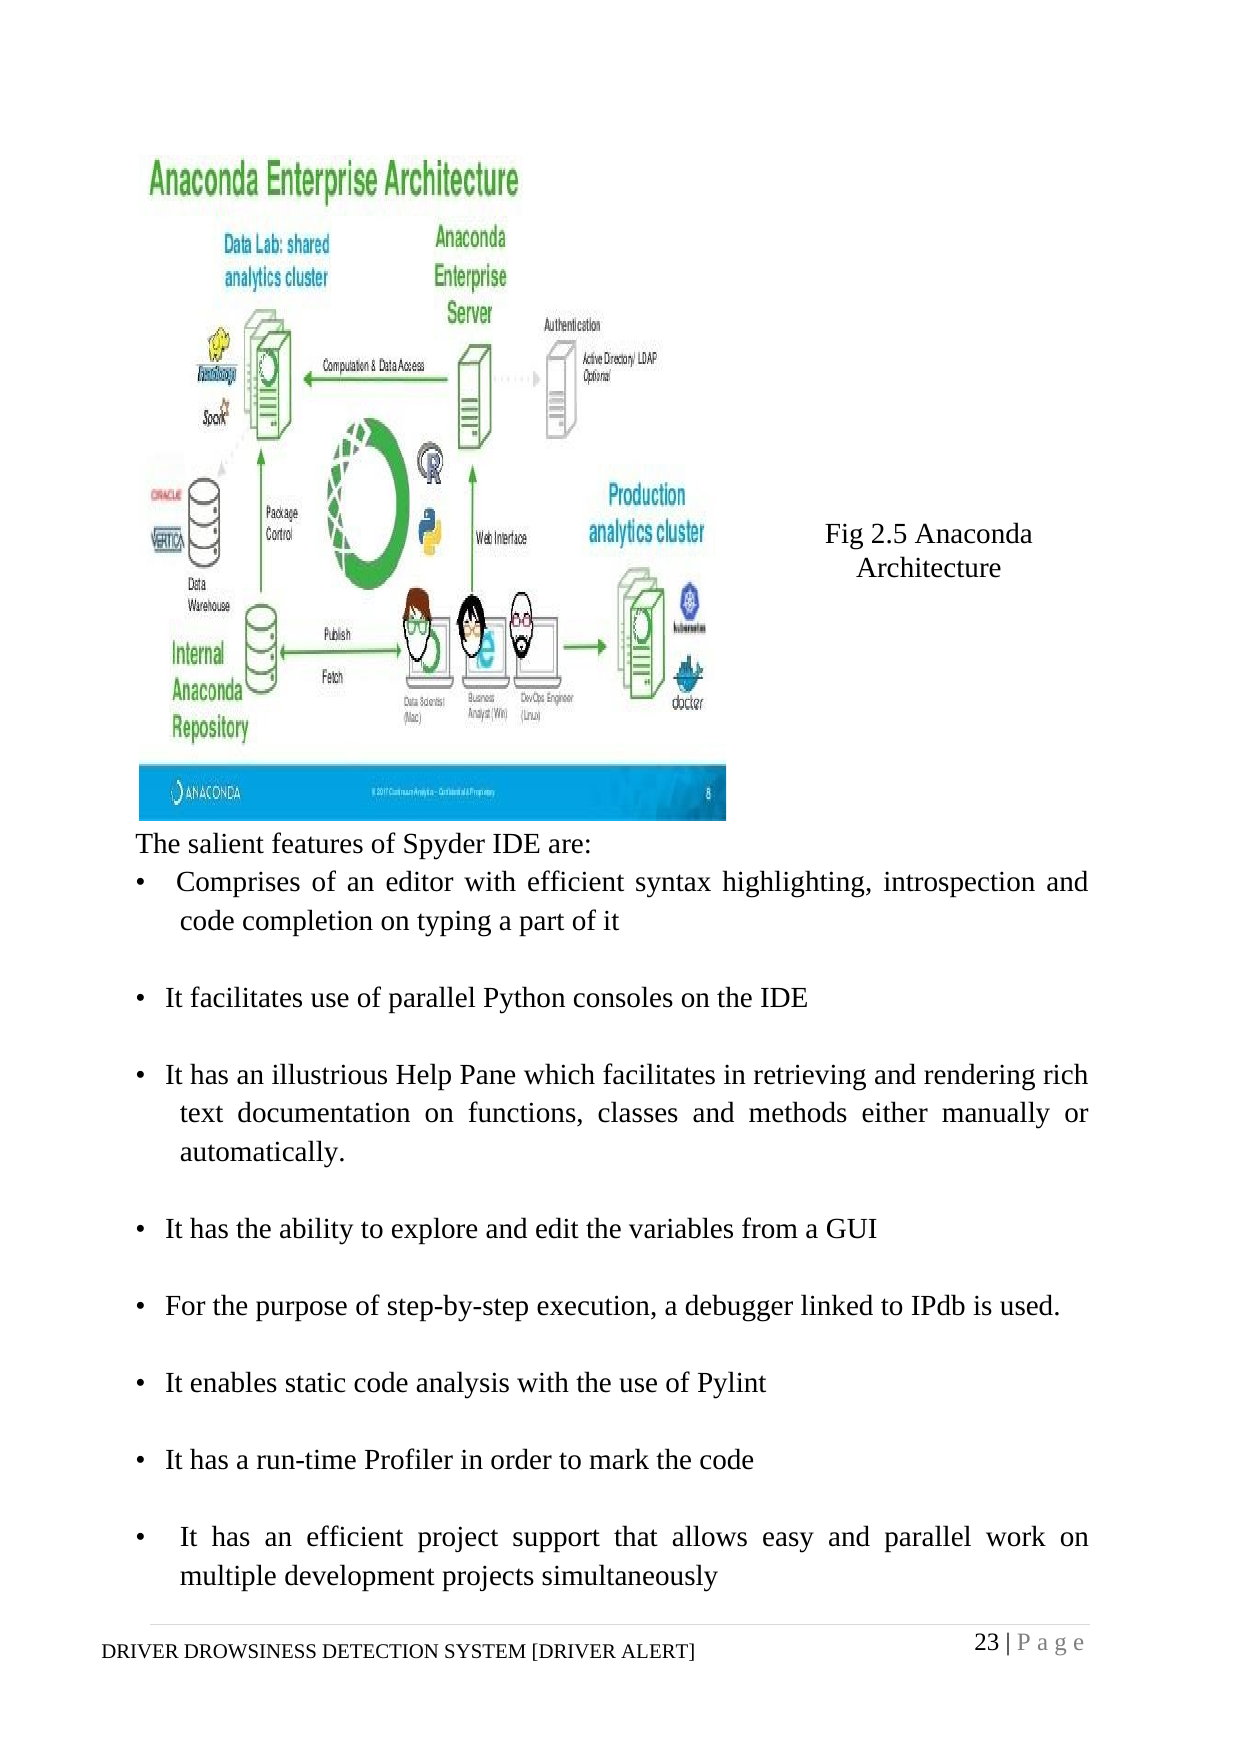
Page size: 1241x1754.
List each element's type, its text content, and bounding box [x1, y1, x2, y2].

text • For the purpose of step-by-step execution, a debugger linked to IPdb is used. [135, 1288, 1090, 1322]
text • It facilitates use of parallel Python consoles on the IDE [135, 980, 1090, 1013]
text • It has an efficient project support that allows easy and parallel work on multiple development projects simultaneously [135, 1519, 1090, 1592]
picture [139, 155, 727, 769]
picture [705, 787, 711, 800]
text • It has a run-time Profiler in order to mark the code [135, 1442, 1090, 1476]
text • Comprises of an editor with efficient syntax highlighting, introspection and code completion on typing a part of it [135, 864, 1090, 936]
picture [378, 789, 400, 796]
text • It has the ability to explore and edit the variables from a GUI [135, 1211, 1090, 1245]
picture [402, 787, 433, 796]
picture [440, 787, 494, 796]
text • It has an illustrious Help Pane which facilitates in retrieving and rendering rich text documentation on functions, classes and methods either manually or automatically. [135, 1057, 1090, 1168]
picture [171, 781, 242, 806]
text • It enables static code analysis with the use of Pylint [135, 1365, 1090, 1399]
